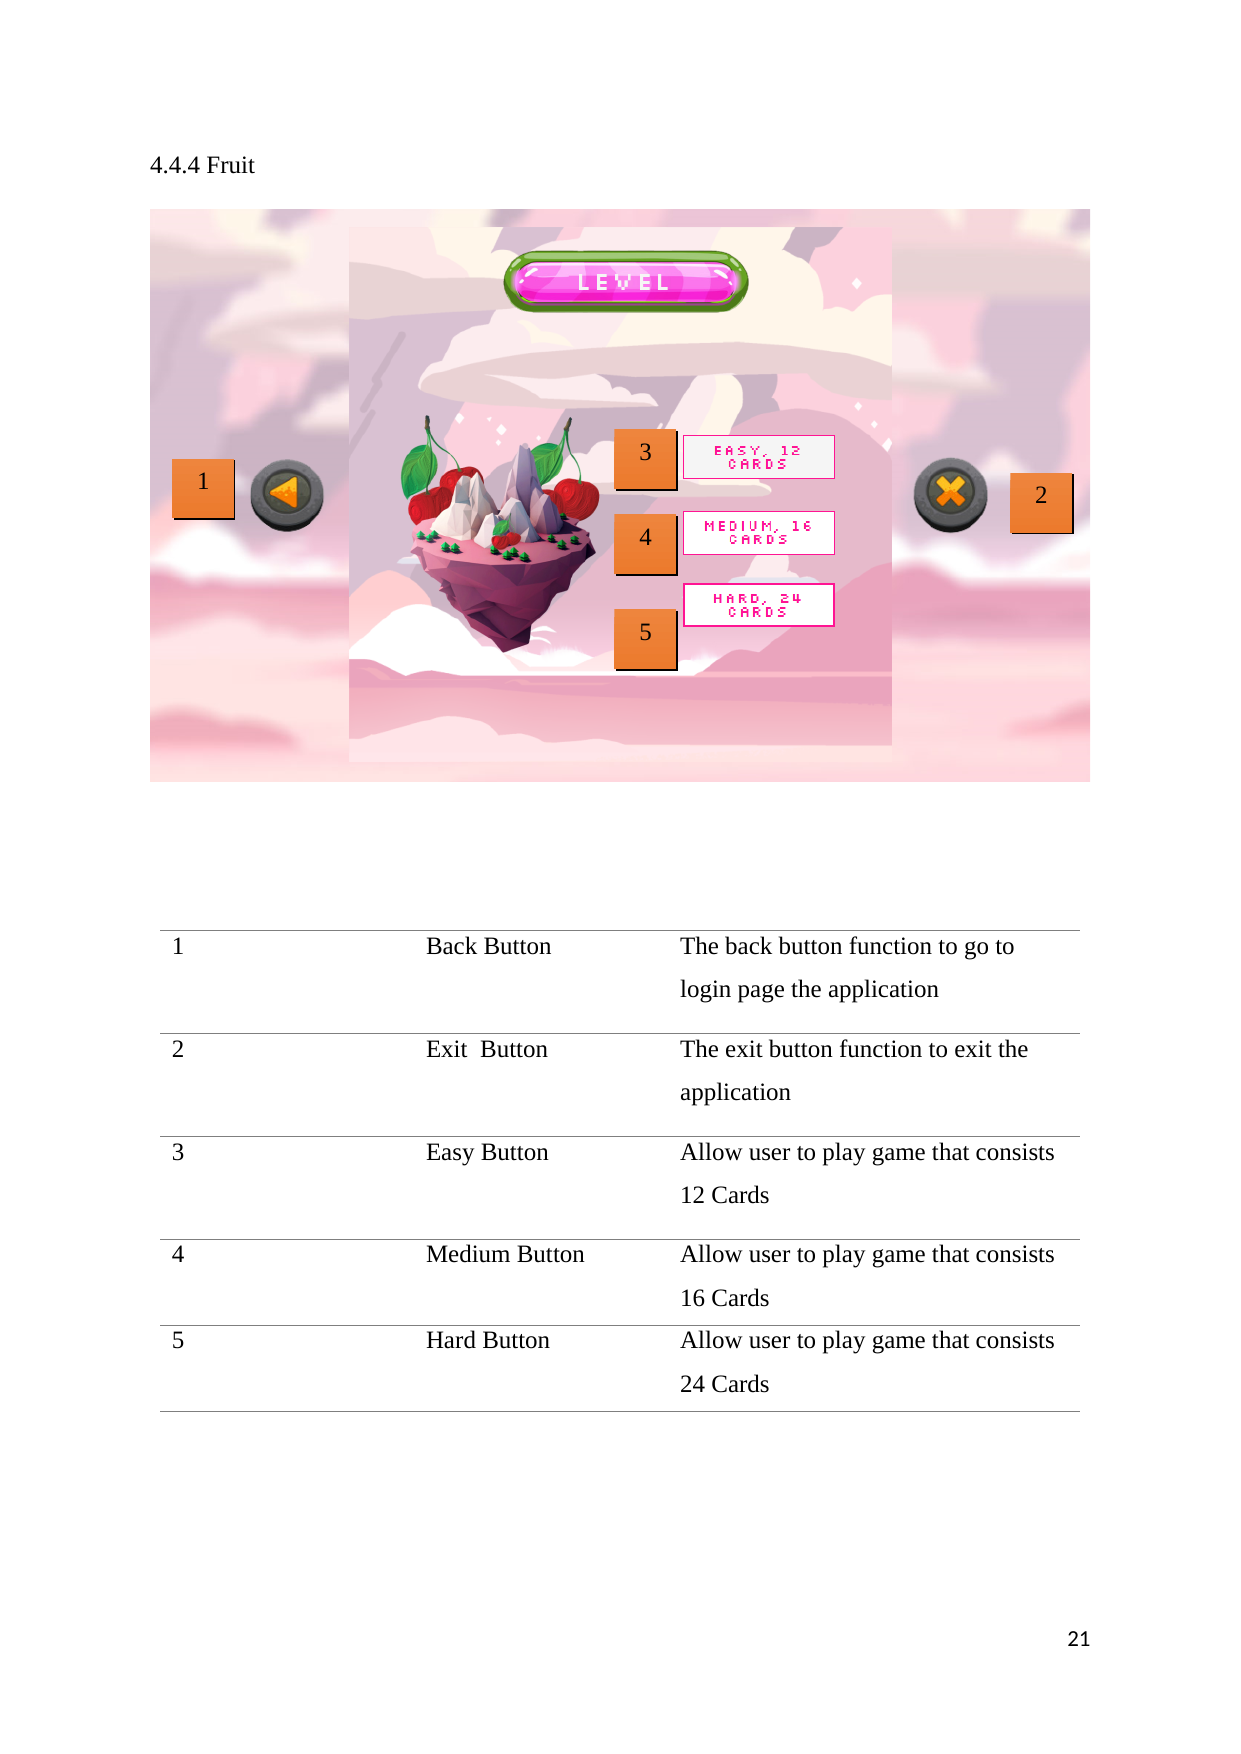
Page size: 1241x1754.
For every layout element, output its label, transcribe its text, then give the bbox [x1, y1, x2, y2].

table_header 1 [160, 931, 414, 1033]
table_cell Exit Button [415, 1034, 669, 1136]
table_cell The exit button function to exit the application [669, 1034, 1080, 1136]
table_header Back Button [415, 931, 669, 1033]
table_cell Allow user to play game that consists 24 Cards [669, 1326, 1080, 1411]
table_cell 4 [160, 1240, 414, 1324]
table_cell Allow user to play game that consists 12 Cards [669, 1137, 1080, 1238]
table_cell Easy Button [415, 1137, 669, 1238]
table_cell Medium Button [415, 1240, 669, 1324]
table_cell Allow user to play game that consists 16 Cards [669, 1240, 1080, 1324]
table_cell 2 [160, 1034, 414, 1136]
table_cell 5 [160, 1326, 414, 1411]
picture [150, 209, 1091, 782]
table_header The back button function to go to login page the application [669, 931, 1080, 1033]
text 4.4.4 Fruit [150, 150, 1090, 179]
table_cell 3 [160, 1137, 414, 1238]
table_cell Hard Button [415, 1326, 669, 1411]
